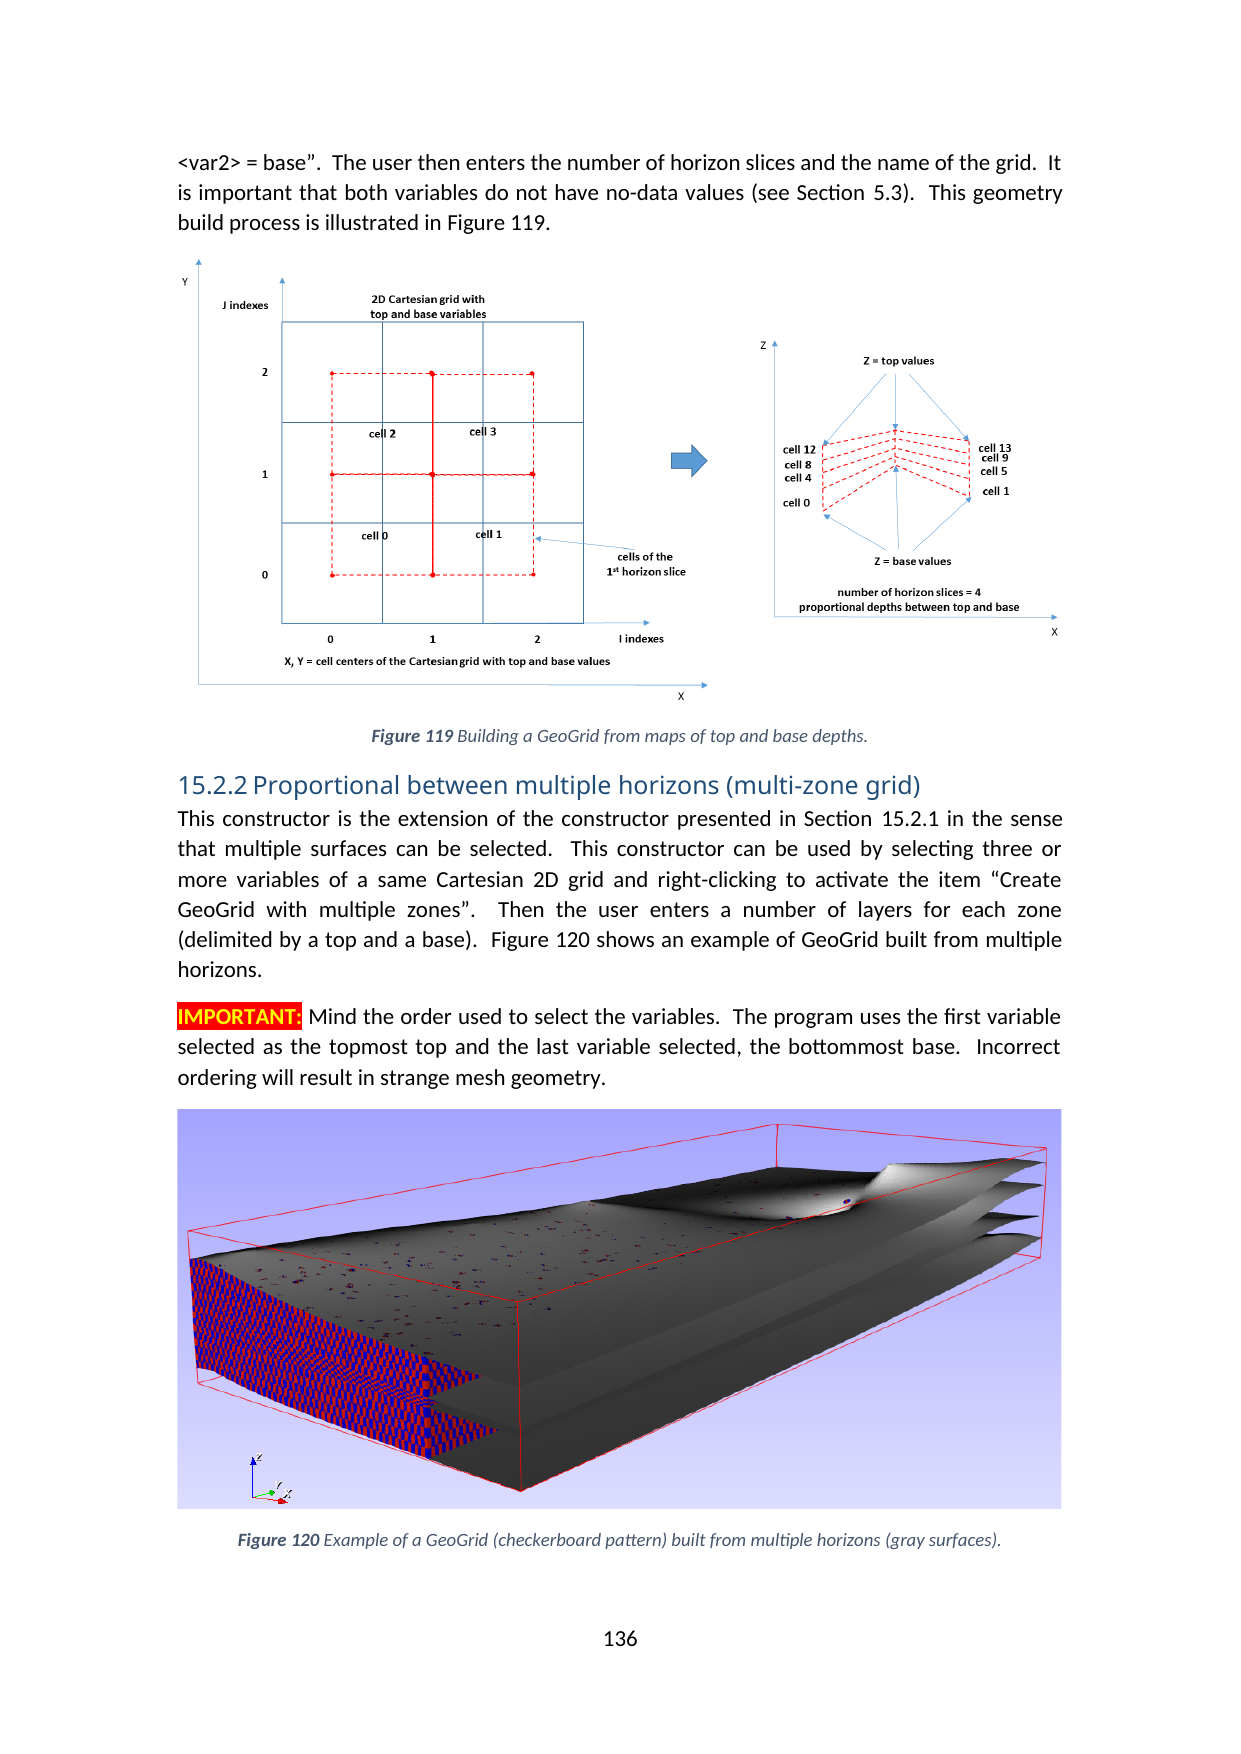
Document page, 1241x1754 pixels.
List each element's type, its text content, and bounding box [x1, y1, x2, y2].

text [177, 148, 1063, 236]
picture [177, 1109, 1062, 1509]
text Figure 119 Building a GeoGrid from maps of top and base depths. [177, 724, 1063, 747]
picture [177, 255, 1062, 705]
text This constructor is the extension of the constructor presented in Section 15.2.1 in the sense that multiple surfaces can be selected. This constructor can be used by selecting three or more variables of a same Cartesian 2D grid and right-clicking to activate the item “Create GeoGrid with multiple zones”. Then the user enters a number of layers for each zone (delimited by a top and a base). Figure 120 shows an example of GeoGrid built from multiple horizons. [177, 804, 1063, 983]
subtitle Proportional between multiple horizons (multi-zone grid) [177, 767, 1063, 802]
text IMPORTANT: Mind the order used to select the variables. The program uses the first variable selected as the topmost top and the last variable selected, the bottommost base. Incorrect ordering will result in strange mesh geometry. [177, 1002, 1063, 1091]
text Figure 120 Example of a GeoGrid (checkerboard pattern) built from multiple horizons (gray surfaces). [177, 1528, 1063, 1551]
